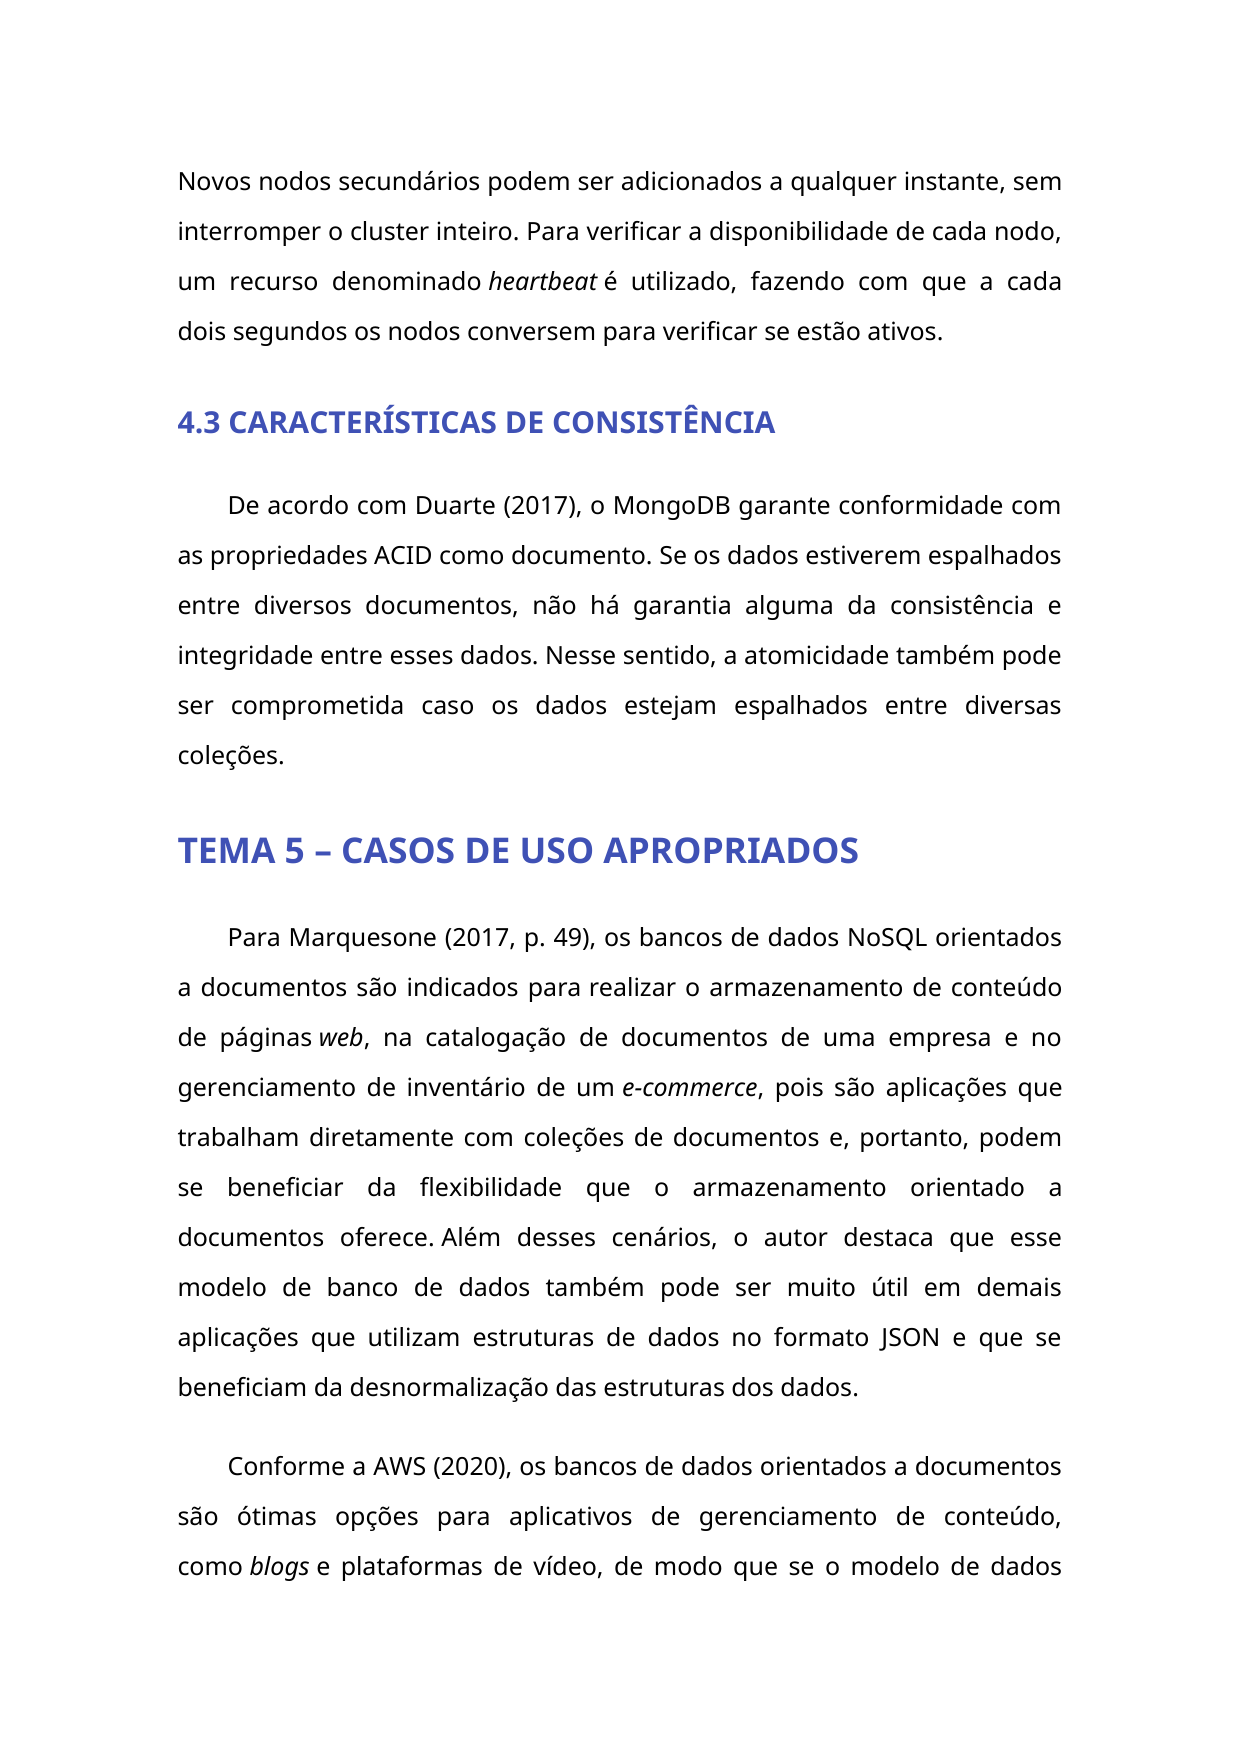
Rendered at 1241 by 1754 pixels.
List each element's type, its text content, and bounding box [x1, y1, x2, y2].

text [177, 148, 1063, 348]
text De acordo com Duarte (2017), o MongoDB garante conformidade com as propriedades ACID como documento. Se os dados estiverem espalhados entre diversos documentos, não há garantia alguma da consistência e integridade entre esses dados. Nesse sentido, a atomicidade também pode ser comprometida caso os dados estejam espalhados entre diversas coleções. [177, 472, 1063, 772]
text Para Marquesone (2017, p. 49), os bancos de dados NoSQL orientados a documentos são indicados para realizar o armazenamento de conteúdo de páginas web, na catalogação de documentos de uma empresa e no gerenciamento de inventário de um e-commerce, pois são aplicações que trabalham diretamente com coleções de documentos e, portanto, podem se beneficiar da flexibilidade que o armazenamento orientado a documentos oferece. Além desses cenários, o autor destaca que esse modelo de banco de dados também pode ser muito útil em demais aplicações que utilizam estruturas de dados no formato JSON e que se beneficiam da desnormalização das estruturas dos dados. [177, 903, 1063, 1403]
text TEMA 5 – CASOS DE USO APROPRIADOS [177, 822, 1063, 874]
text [177, 1433, 1063, 1583]
text 4.3 CARACTERÍSTICAS DE CONSISTÊNCIA [177, 398, 1063, 443]
